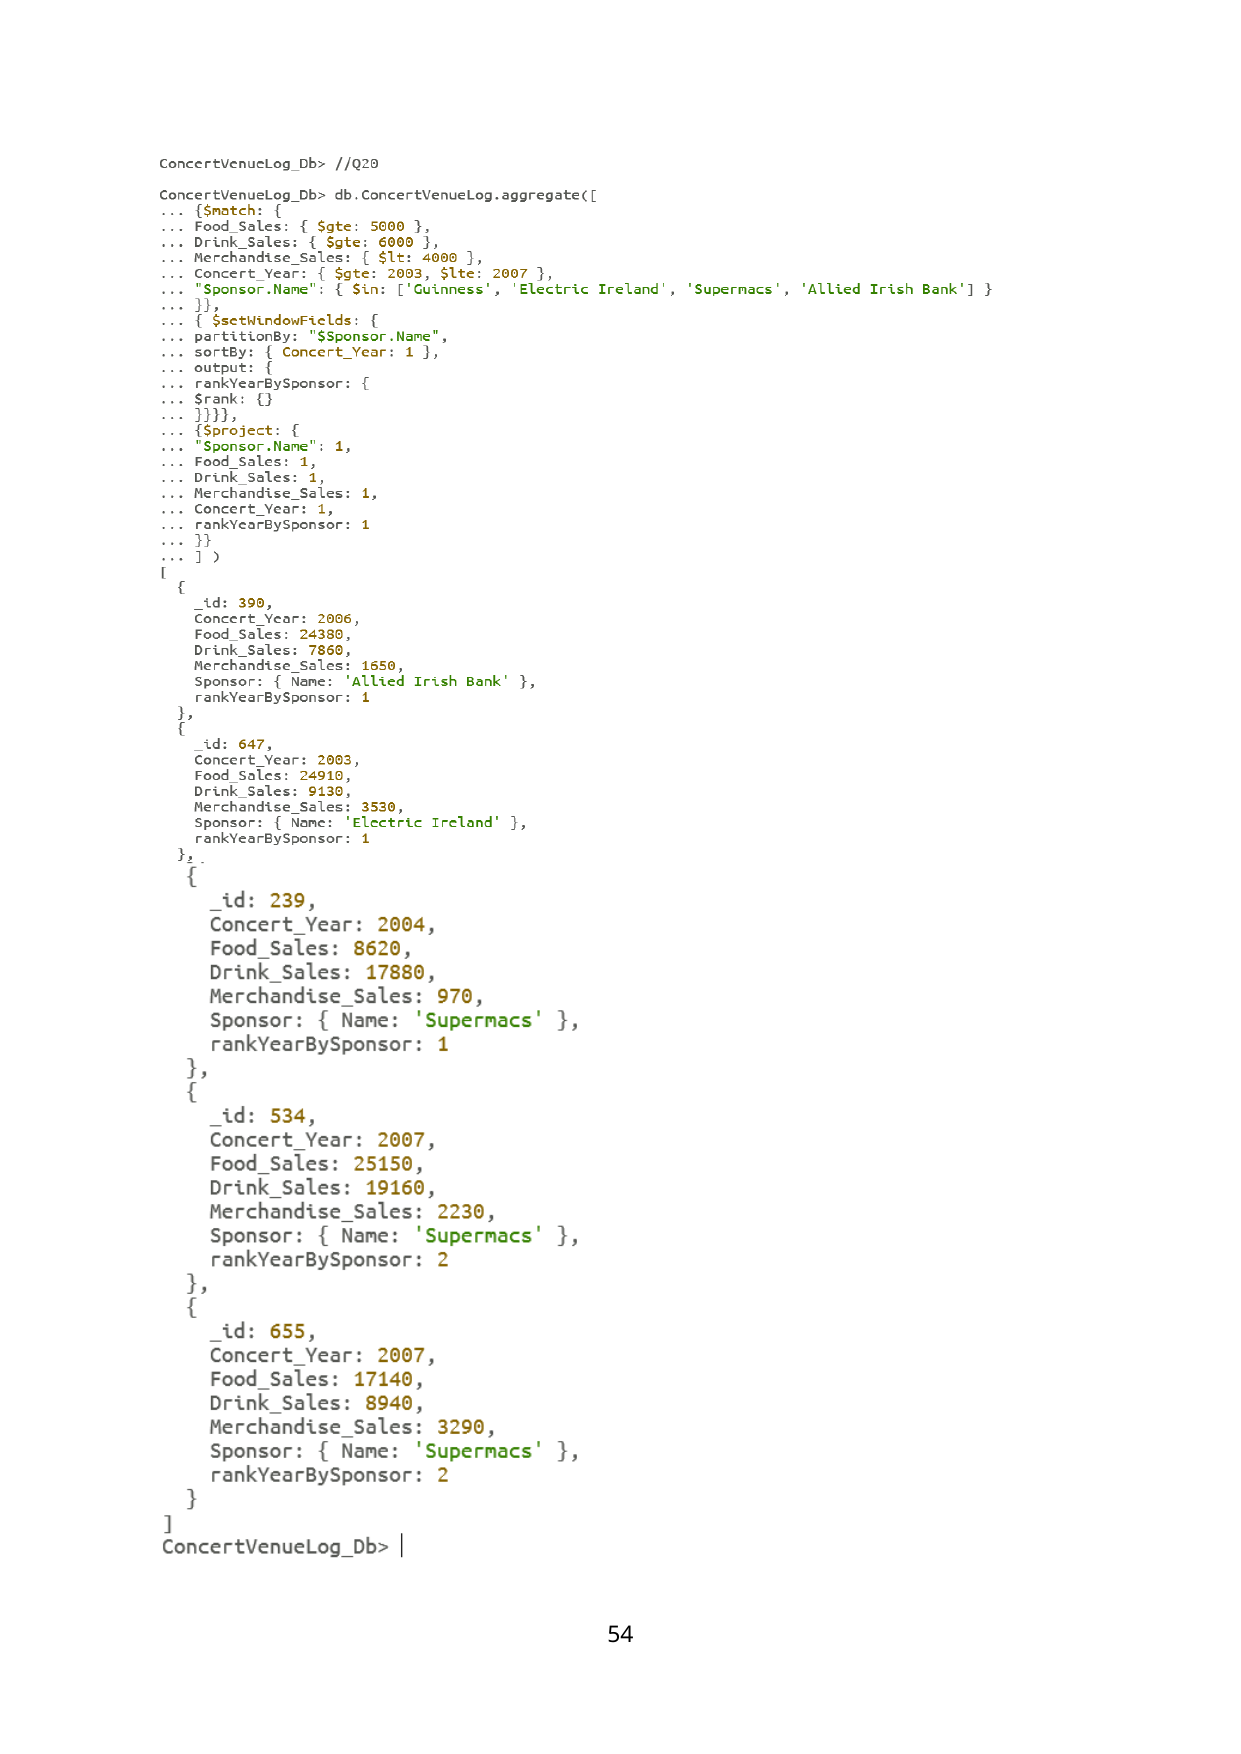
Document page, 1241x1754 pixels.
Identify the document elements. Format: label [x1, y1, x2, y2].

picture [150, 150, 1085, 1580]
